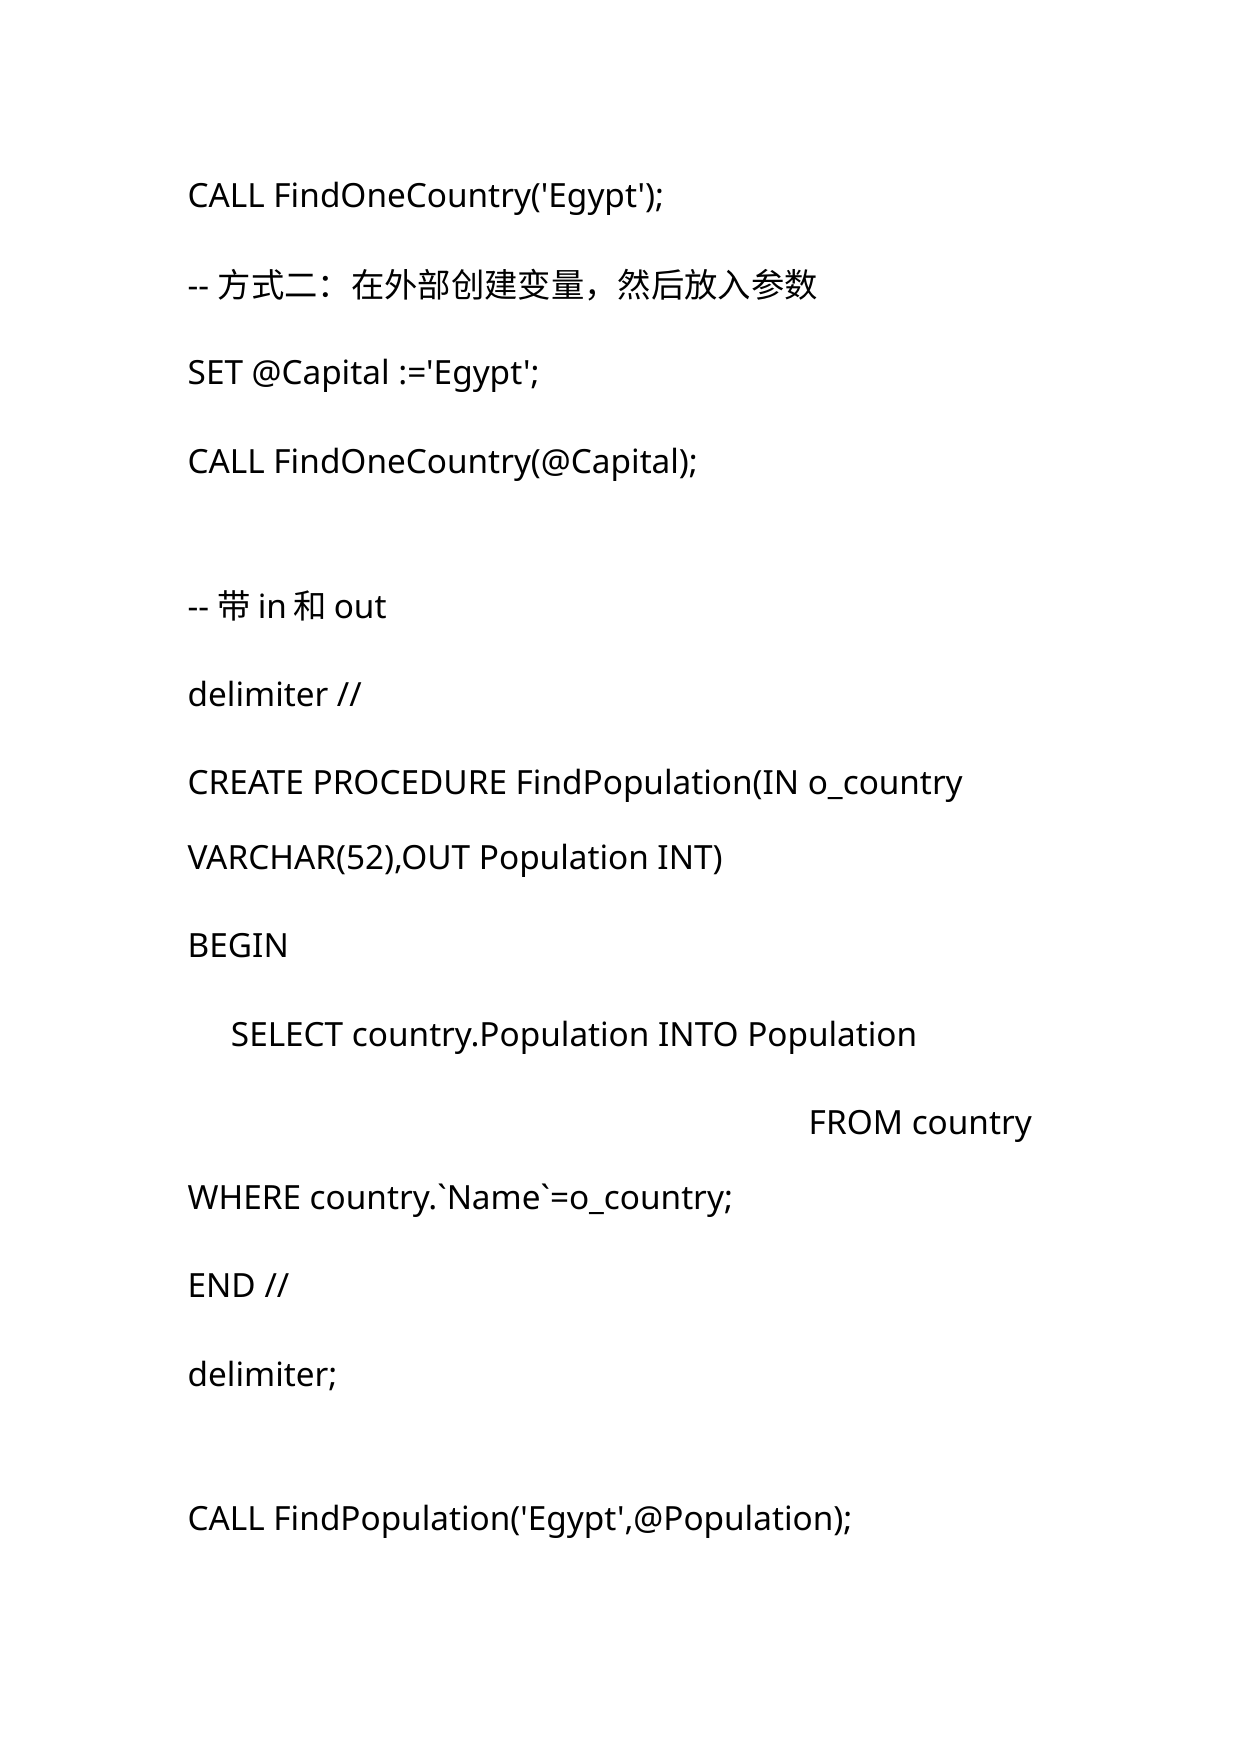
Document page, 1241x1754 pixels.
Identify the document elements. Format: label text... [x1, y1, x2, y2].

text delimiter // [187, 661, 1053, 726]
text FROM country WHERE country.`Name`=o_country; [187, 1089, 1053, 1229]
text END // [187, 1252, 1053, 1317]
text -- 方式二：在外部创建变量，然后放入参数 [187, 250, 1053, 315]
text CALL FindOneCountry('Egypt'); [187, 162, 1053, 227]
text CALL FindOneCountry(@Capital); [187, 428, 1053, 493]
text SELECT country.Population INTO Population [187, 1001, 1053, 1066]
text BEGIN [187, 912, 1053, 977]
text CALL FindPopulation('Egypt',@Population); [187, 1485, 1053, 1550]
text CREATE PROCEDURE FindPopulation(IN o_country VARCHAR(52),OUT Population INT) [187, 749, 1053, 889]
text delimiter; [187, 1341, 1053, 1406]
text SET @Capital :='Egypt'; [187, 339, 1053, 404]
text -- 带in和out [187, 572, 1053, 637]
